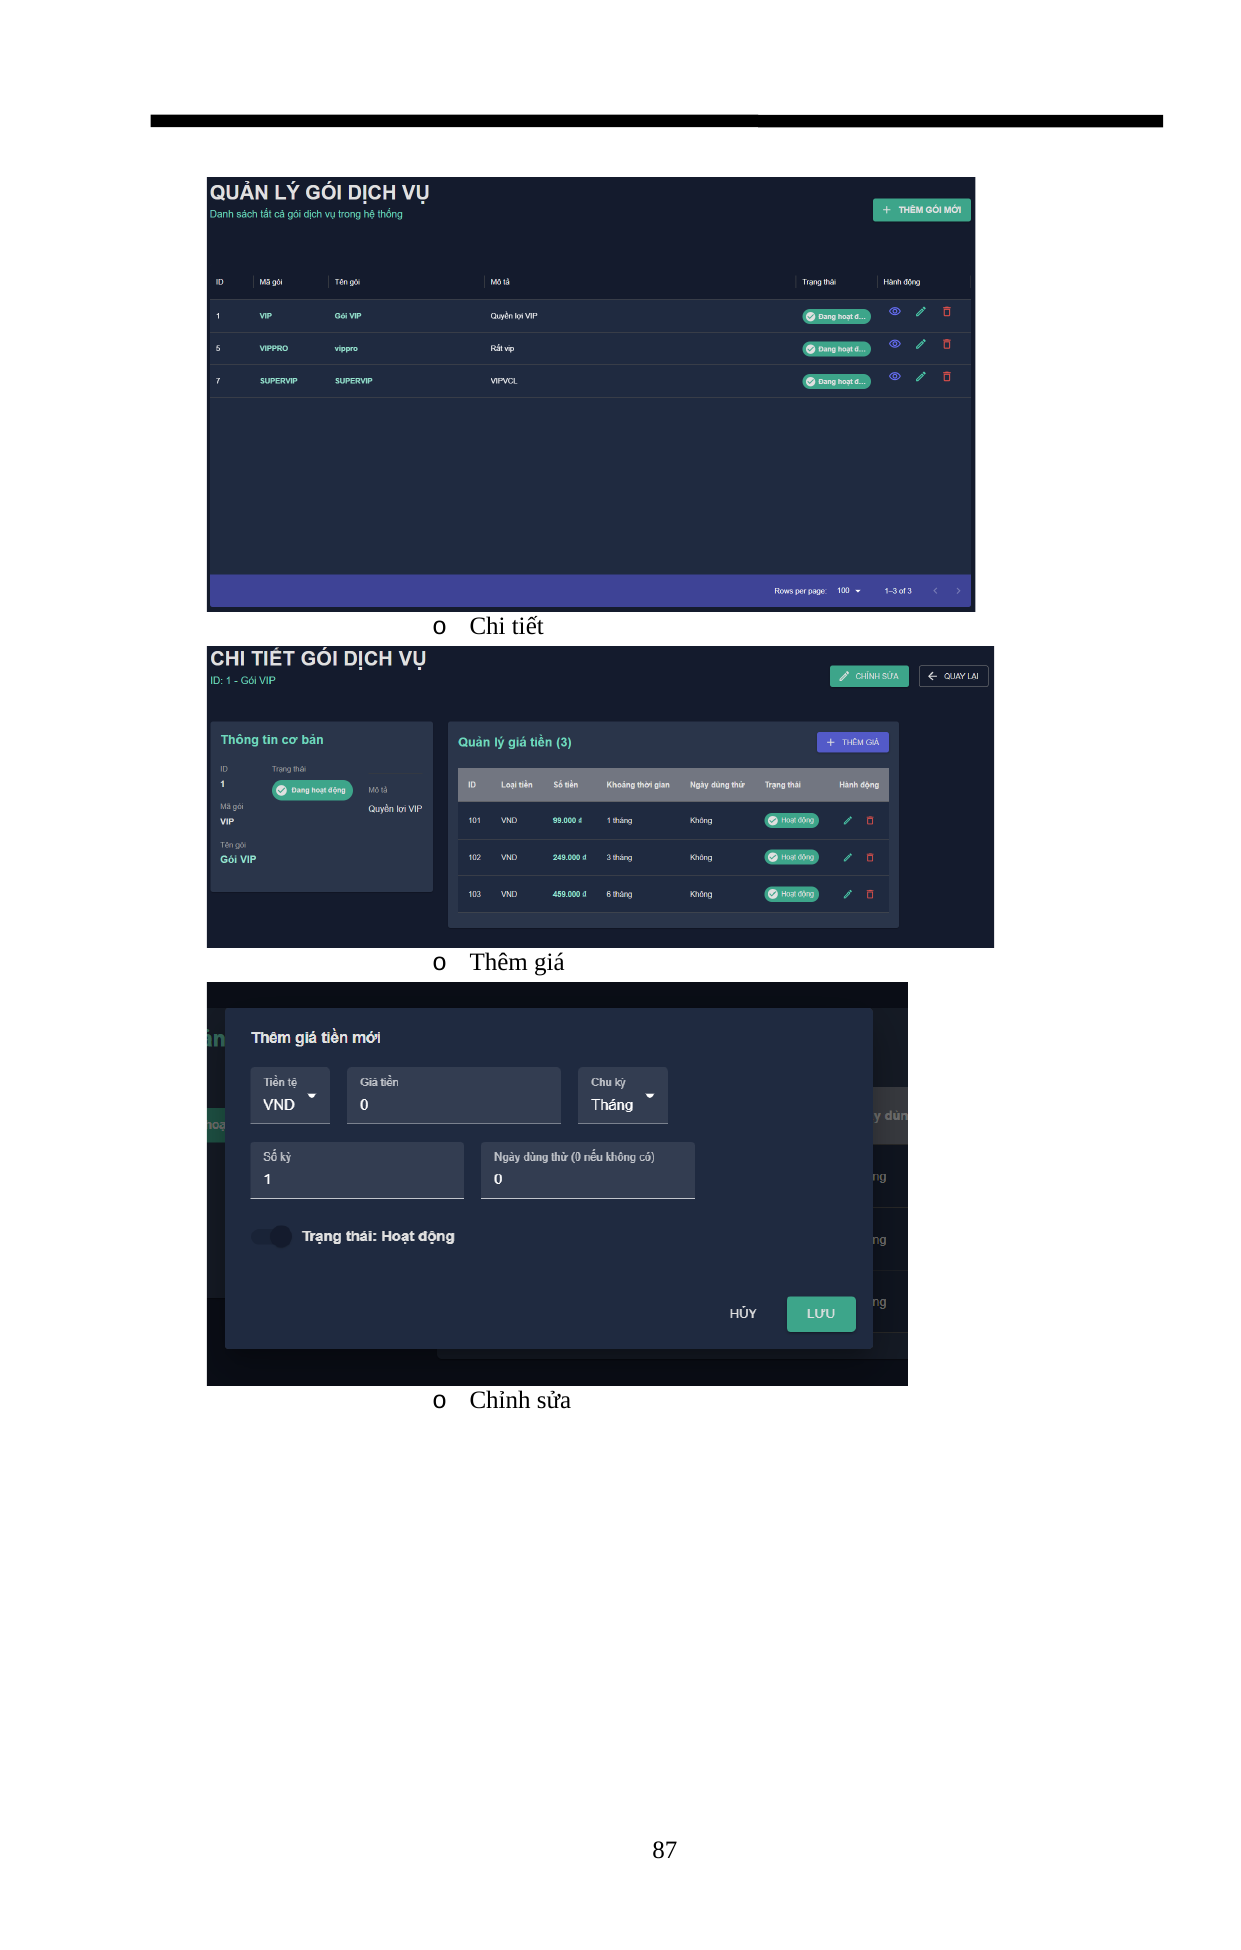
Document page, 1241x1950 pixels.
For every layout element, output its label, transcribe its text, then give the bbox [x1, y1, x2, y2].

list Thêm giá [432, 947, 1122, 978]
list Chi tiết [432, 611, 1122, 642]
list Chỉnh sửa [432, 1386, 1122, 1416]
picture [206, 982, 908, 1386]
picture [206, 177, 976, 612]
picture [206, 646, 995, 948]
